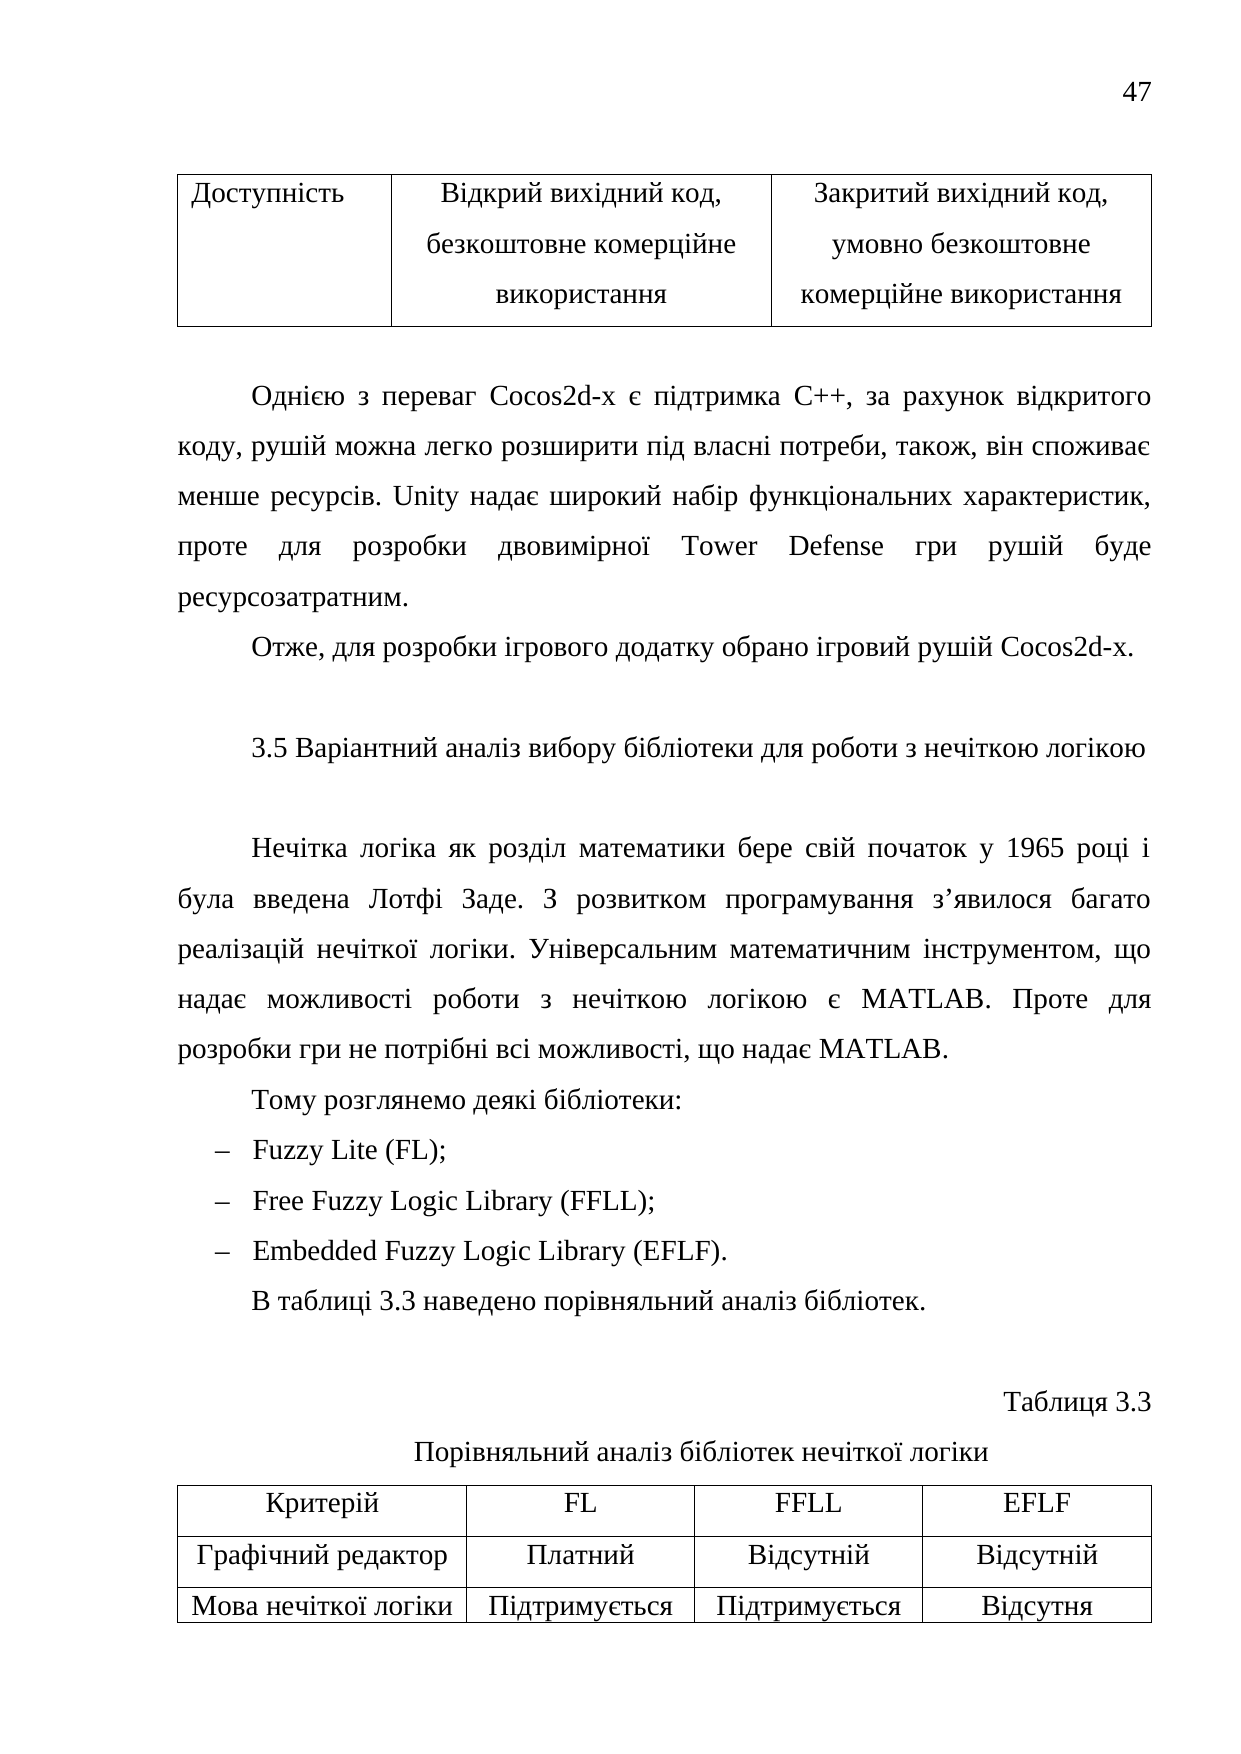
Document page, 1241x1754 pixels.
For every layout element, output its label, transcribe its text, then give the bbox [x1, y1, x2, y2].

table_header FL [467, 1486, 694, 1536]
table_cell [178, 1588, 466, 1622]
table_cell Відсутня [923, 1588, 1151, 1622]
text Порівняльний аналіз бібліотек нечіткої логіки [177, 1434, 1152, 1468]
text В таблиці 3.3 наведено порівняльний аналіз бібліотек. [177, 1283, 1152, 1317]
table_cell Відсутній [923, 1537, 1151, 1587]
table_cell Підтримується [467, 1588, 694, 1622]
table_header FFLL [695, 1486, 922, 1536]
table_cell Відсутній [695, 1537, 922, 1587]
text Тому розглянемо деякі бібліотеки: [177, 1082, 1152, 1116]
table_header Критерій [178, 1486, 466, 1536]
table_cell Платний [467, 1537, 694, 1587]
table_cell Графічний редактор [178, 1537, 466, 1587]
subtitle 3.5 Варіантний аналіз вибору бібліотеки для роботи з нечіткою логікою [177, 730, 1152, 763]
list Fuzzy Lite (FL); [215, 1132, 1152, 1166]
table_cell Відкрий вихідний код, безкоштовне комерційне використання [392, 175, 771, 326]
list Embedded Fuzzy Logic Library (EFLF). [215, 1233, 1152, 1266]
text Таблиця 3.3 [177, 1384, 1152, 1417]
table_cell Підтримується [695, 1588, 922, 1622]
table_header EFLF [923, 1486, 1151, 1536]
list Free Fuzzy Logic Library (FFLL); [215, 1183, 1152, 1216]
text Однією з переваг Cocos2d-x є підтримка C++, за рахунок відкритого коду, рушій можна легко розширити під власні потреби, також, він споживає менше ресурсів. Unity надає широкий набір функціональних характеристик, проте для розробки двовимірної Tower Defense гри рушій буде ресурсозатратним. [177, 378, 1152, 612]
table_cell Закритий вихідний код, умовно безкоштовне комерційне використання [772, 175, 1151, 326]
table_cell Доступність [178, 175, 391, 326]
text Отже, для розробки ігрового додатку обрано ігровий рушій Cocos2d-x. [177, 629, 1152, 663]
text Нечітка логіка як розділ математики бере свій початок у 1965 році і була введена Лотфі Заде. З розвитком програмування з’явилося багато реалізацій нечіткої логіки. Універсальним математичним інструментом, що надає можливості роботи з нечіткою логікою є MATLAB. Проте для розробки гри не потрібні всі можливості, що надає MATLAB. [177, 830, 1152, 1065]
